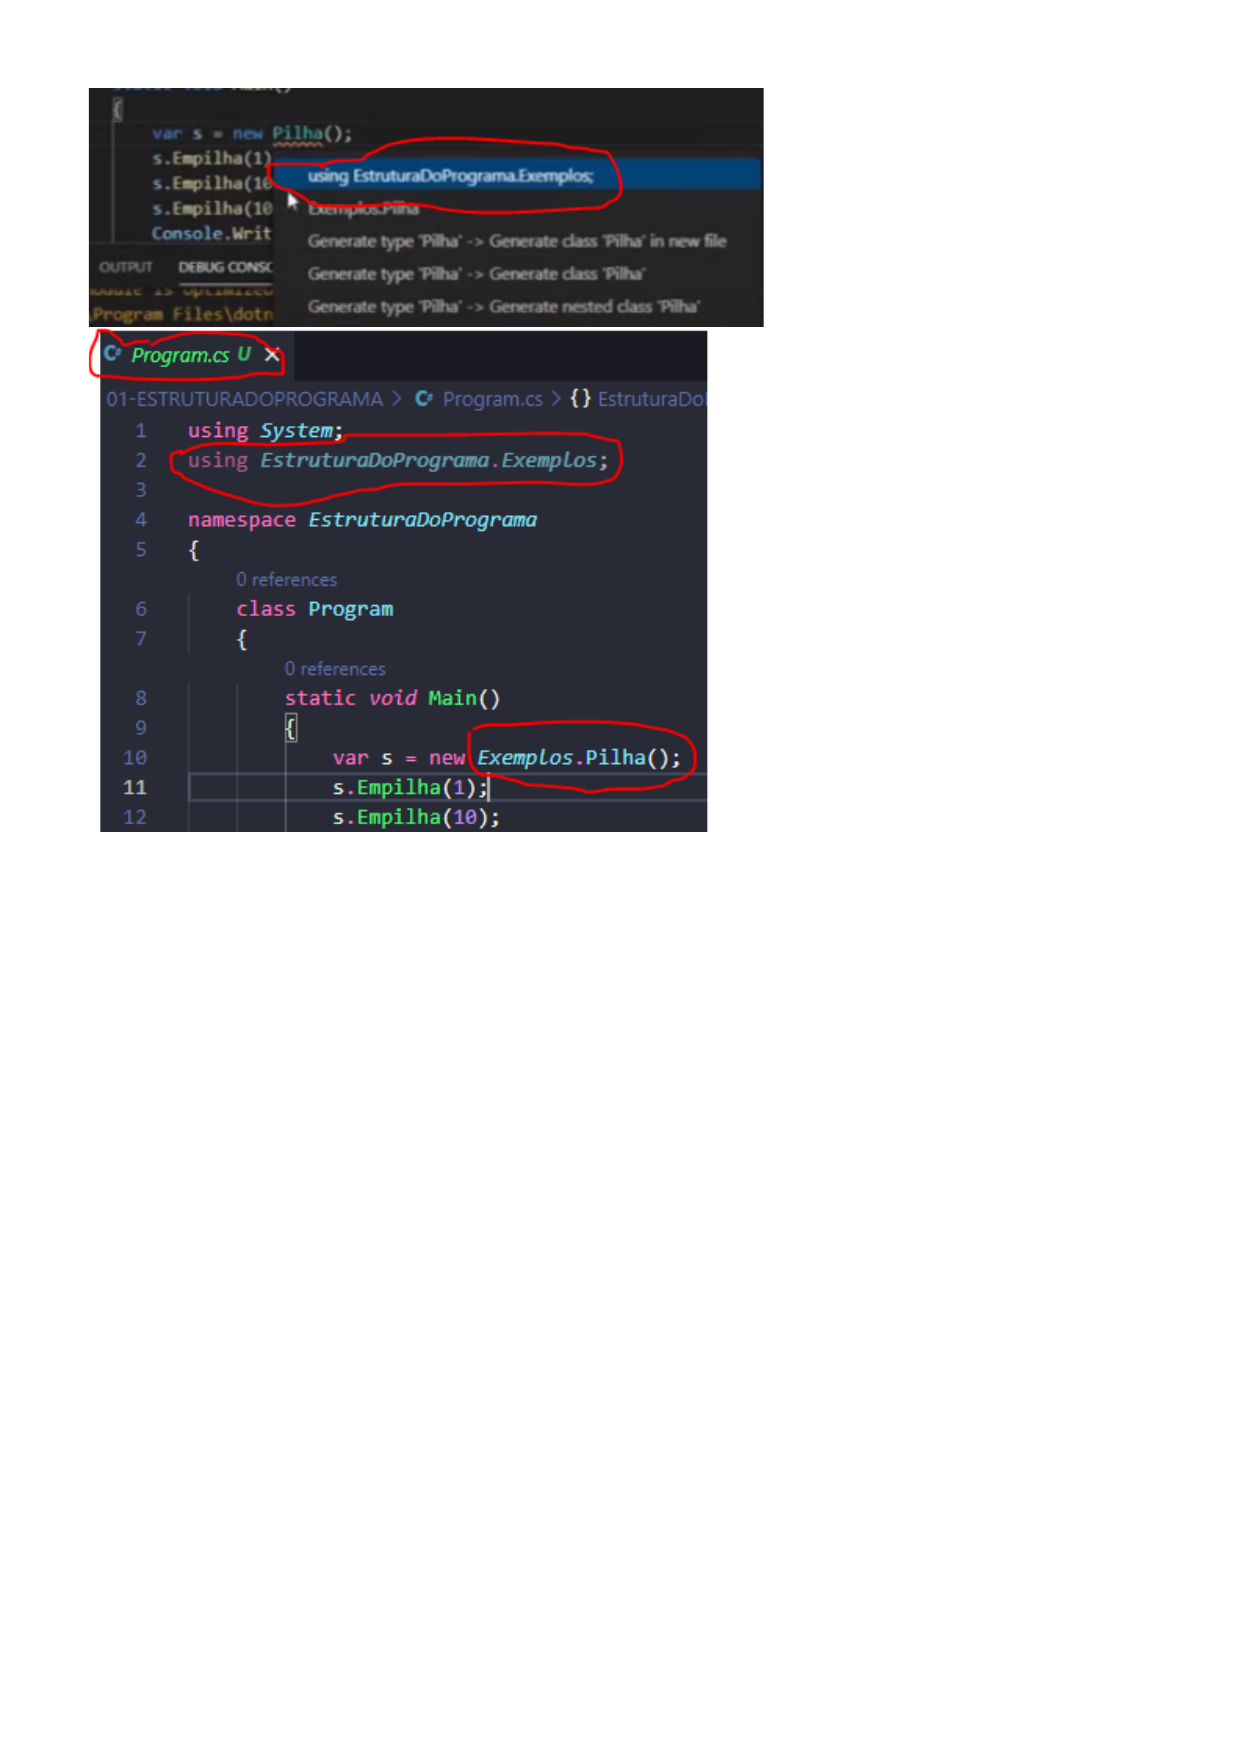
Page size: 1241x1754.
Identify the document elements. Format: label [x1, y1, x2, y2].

picture [88, 88, 764, 327]
picture [88, 328, 708, 832]
